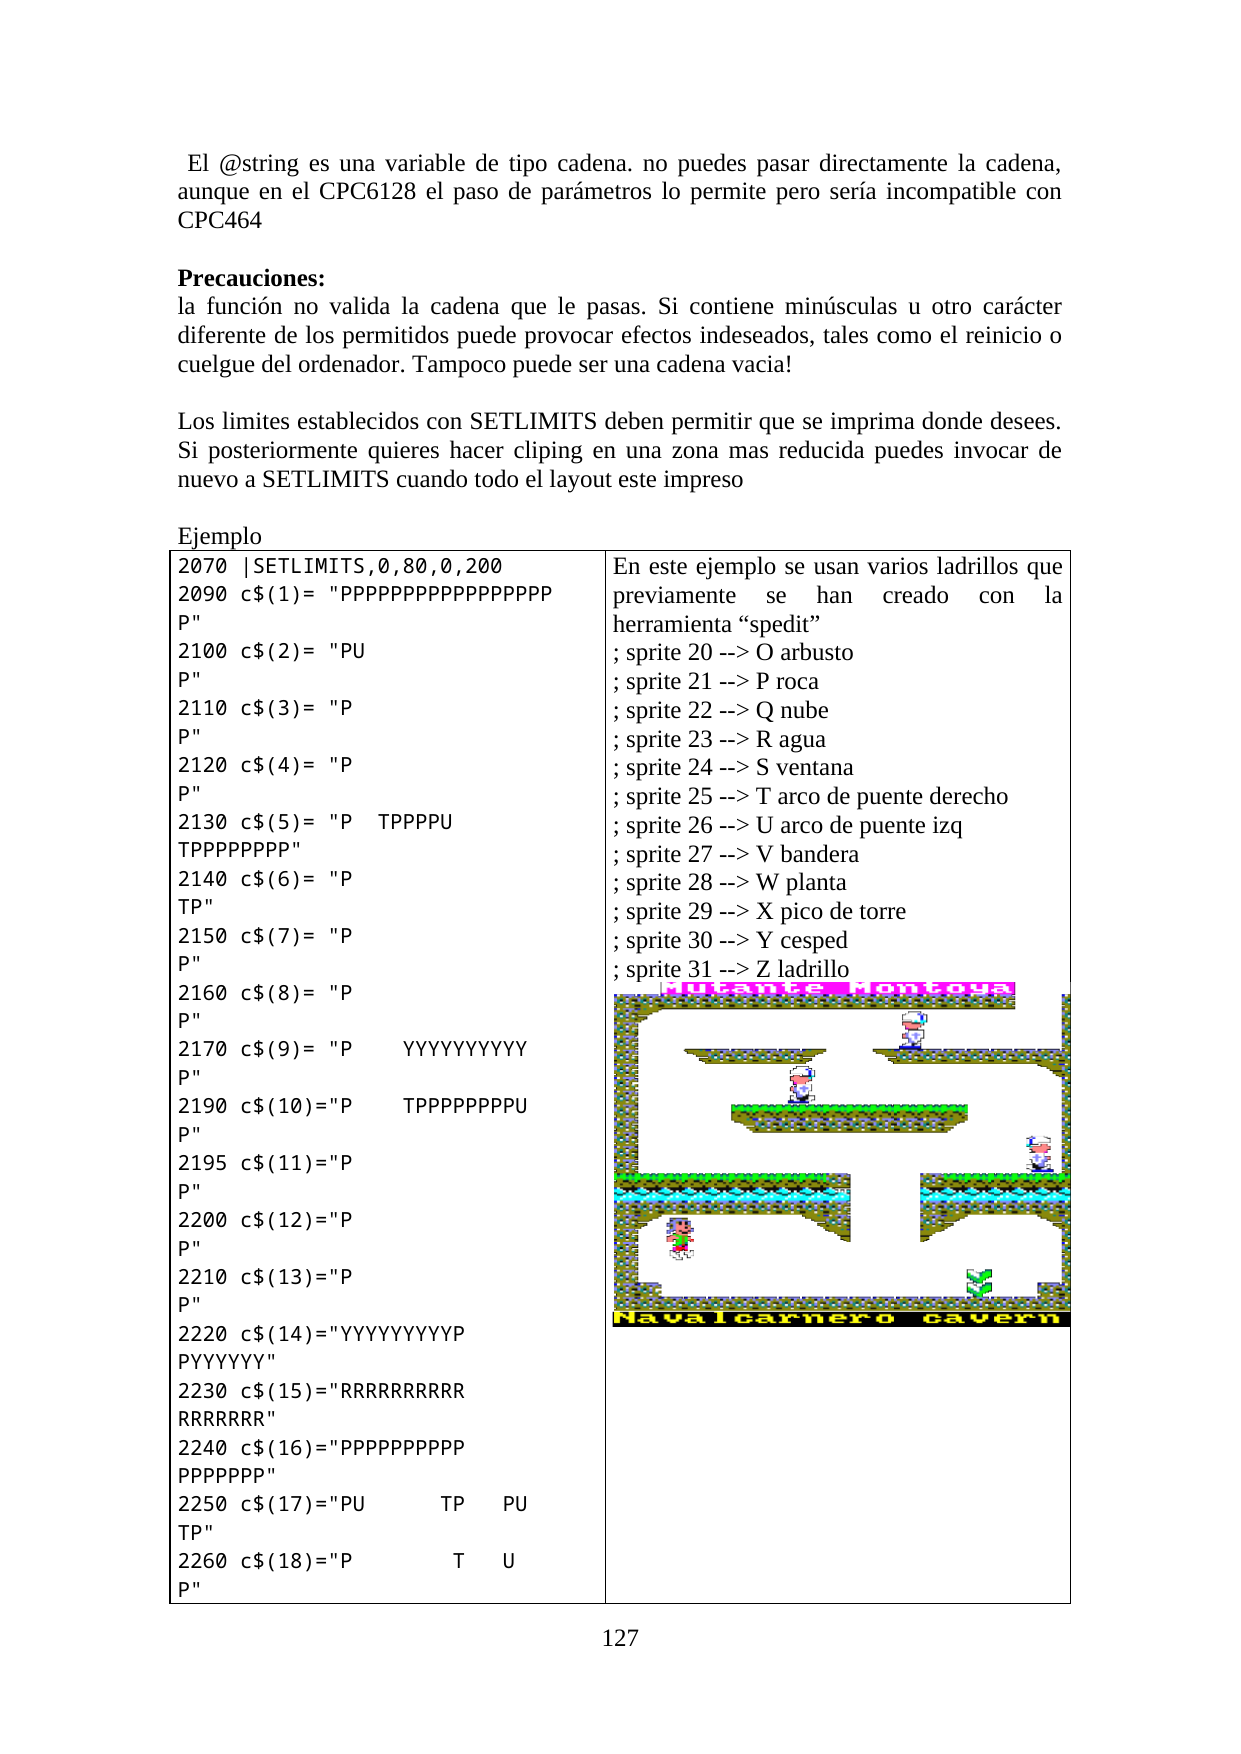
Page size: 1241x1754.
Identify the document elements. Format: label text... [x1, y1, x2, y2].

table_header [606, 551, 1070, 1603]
text Los limites establecidos con SETLIMITS deben permitir que se imprima donde desees. Si posteriormente quieres hacer cliping en una zona mas reducida puedes invocar de nuevo a SETLIMITS cuando todo el layout este impreso [177, 406, 1063, 493]
text Ejemplo [177, 521, 1063, 550]
text Precauciones: [177, 263, 1063, 291]
text El @string es una variable de tipo cadena. no puedes pasar directamente la cadena, aunque en el CPC6128 el paso de parámetros lo permite pero sería incompatible con CPC464 [177, 148, 1063, 234]
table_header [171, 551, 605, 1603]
text la función no valida la cadena que le pasas. Si contiene minúsculas u otro carácter diferente de los permitidos puede provocar efectos indeseados, tales como el reinicio o cuelgue del ordenador. Tampoco puede ser una cadena vacia! [177, 291, 1063, 378]
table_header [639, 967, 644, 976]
picture [612, 982, 1071, 1327]
